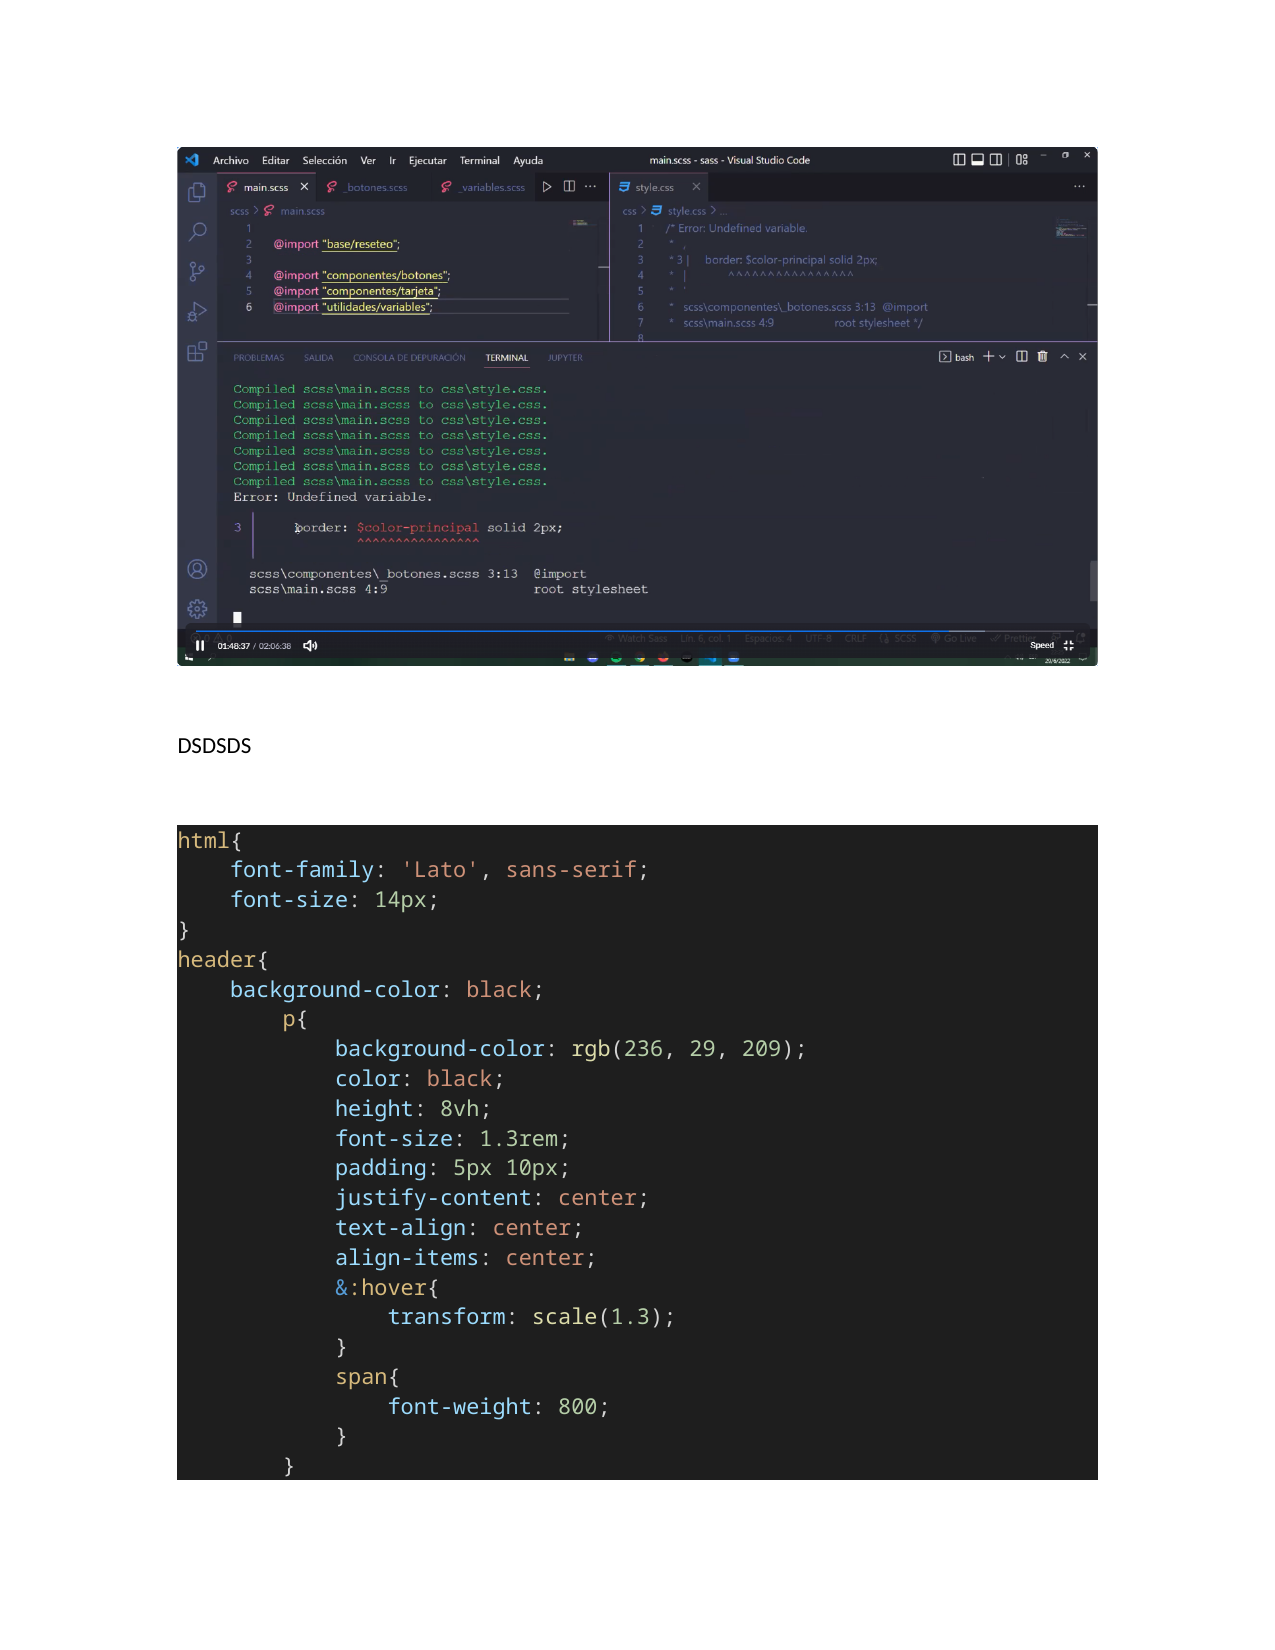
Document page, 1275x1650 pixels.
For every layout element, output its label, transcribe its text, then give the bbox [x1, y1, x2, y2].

text font-size: 1.3rem; [177, 1123, 1098, 1152]
text } [177, 1450, 1098, 1480]
picture [177, 147, 1098, 666]
text DSDSDS [177, 731, 1098, 759]
text html{ [177, 825, 1098, 854]
text header{ [177, 944, 1098, 974]
text text-align: center; [177, 1212, 1098, 1242]
text &:hover{ [177, 1272, 1098, 1301]
text p{ [177, 1003, 1098, 1033]
text font-weight: 800; [177, 1391, 1098, 1421]
text span{ [177, 1361, 1098, 1391]
text color: black; [177, 1063, 1098, 1093]
text } [177, 1421, 1098, 1450]
text } [177, 1331, 1098, 1361]
text justify-content: center; [177, 1182, 1098, 1212]
text padding: 5px 10px; [177, 1152, 1098, 1182]
text background-color: rgb(236, 29, 209); [177, 1033, 1098, 1063]
text align-items: center; [177, 1242, 1098, 1272]
text background-color: black; [177, 974, 1098, 1003]
text font-size: 14px; [177, 884, 1098, 914]
text transform: scale(1.3); [177, 1301, 1098, 1331]
text height: 8vh; [177, 1093, 1098, 1123]
text } [177, 914, 1098, 944]
text font-family: 'Lato', sans-serif; [177, 854, 1098, 884]
